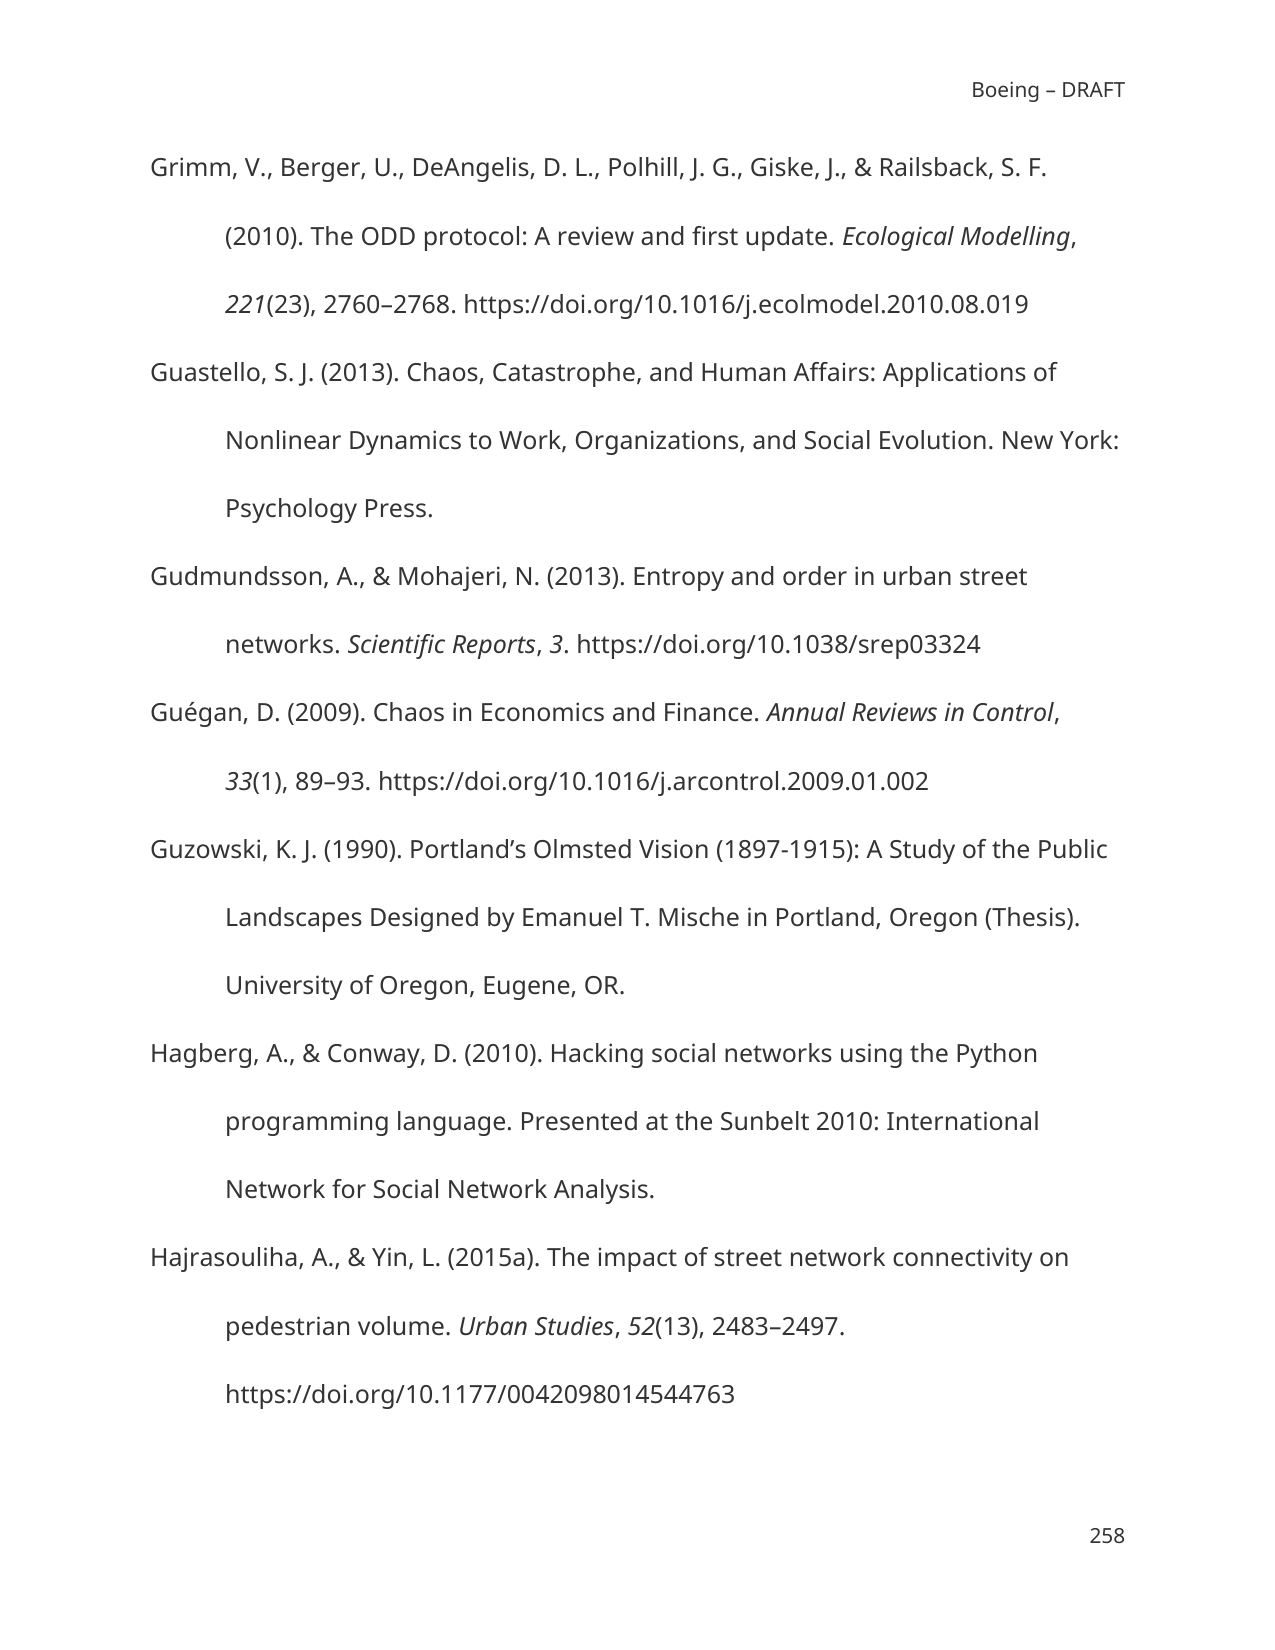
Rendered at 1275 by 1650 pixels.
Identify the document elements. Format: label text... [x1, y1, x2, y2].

text Guégan, D. (2009). Chaos in Economics and Finance. Annual Reviews in Control, 33(1), 89–93. https://doi.org/10.1016/j.arcontrol.2009.01.002 [150, 695, 1125, 797]
text Hajrasouliha, A., & Yin, L. (2015a). The impact of street network connectivity on pedestrian volume. Urban Studies, 52(13), 2483–2497. https://doi.org/10.1177/0042098014544763 [150, 1240, 1125, 1410]
text Guzowski, K. J. (1990). Portland’s Olmsted Vision (1897-1915): A Study of the Public Landscapes Designed by Emanuel T. Mische in Portland, Oregon (Thesis). University of Oregon, Eugene, OR. [150, 831, 1125, 1002]
text Hagberg, A., & Conway, D. (2010). Hacking social networks using the Python programming language. Presented at the Sunbelt 2010: International Network for Social Network Analysis. [150, 1036, 1125, 1206]
text Guastello, S. J. (2013). Chaos, Catastrophe, and Human Affairs: Applications of Nonlinear Dynamics to Work, Organizations, and Social Evolution. New York: Psychology Press. [150, 354, 1125, 525]
text Grimm, V., Berger, U., DeAngelis, D. L., Polhill, J. G., Giske, J., & Railsback, S. F. (2010). The ODD protocol: A review and first update. Ecological Modelling, 221(23), 2760–2768. https://doi.org/10.1016/j.ecolmodel.2010.08.019 [150, 150, 1125, 320]
text Gudmundsson, A., & Mohajeri, N. (2013). Entropy and order in urban street networks. Scientific Reports, 3. https://doi.org/10.1038/srep03324 [150, 559, 1125, 661]
